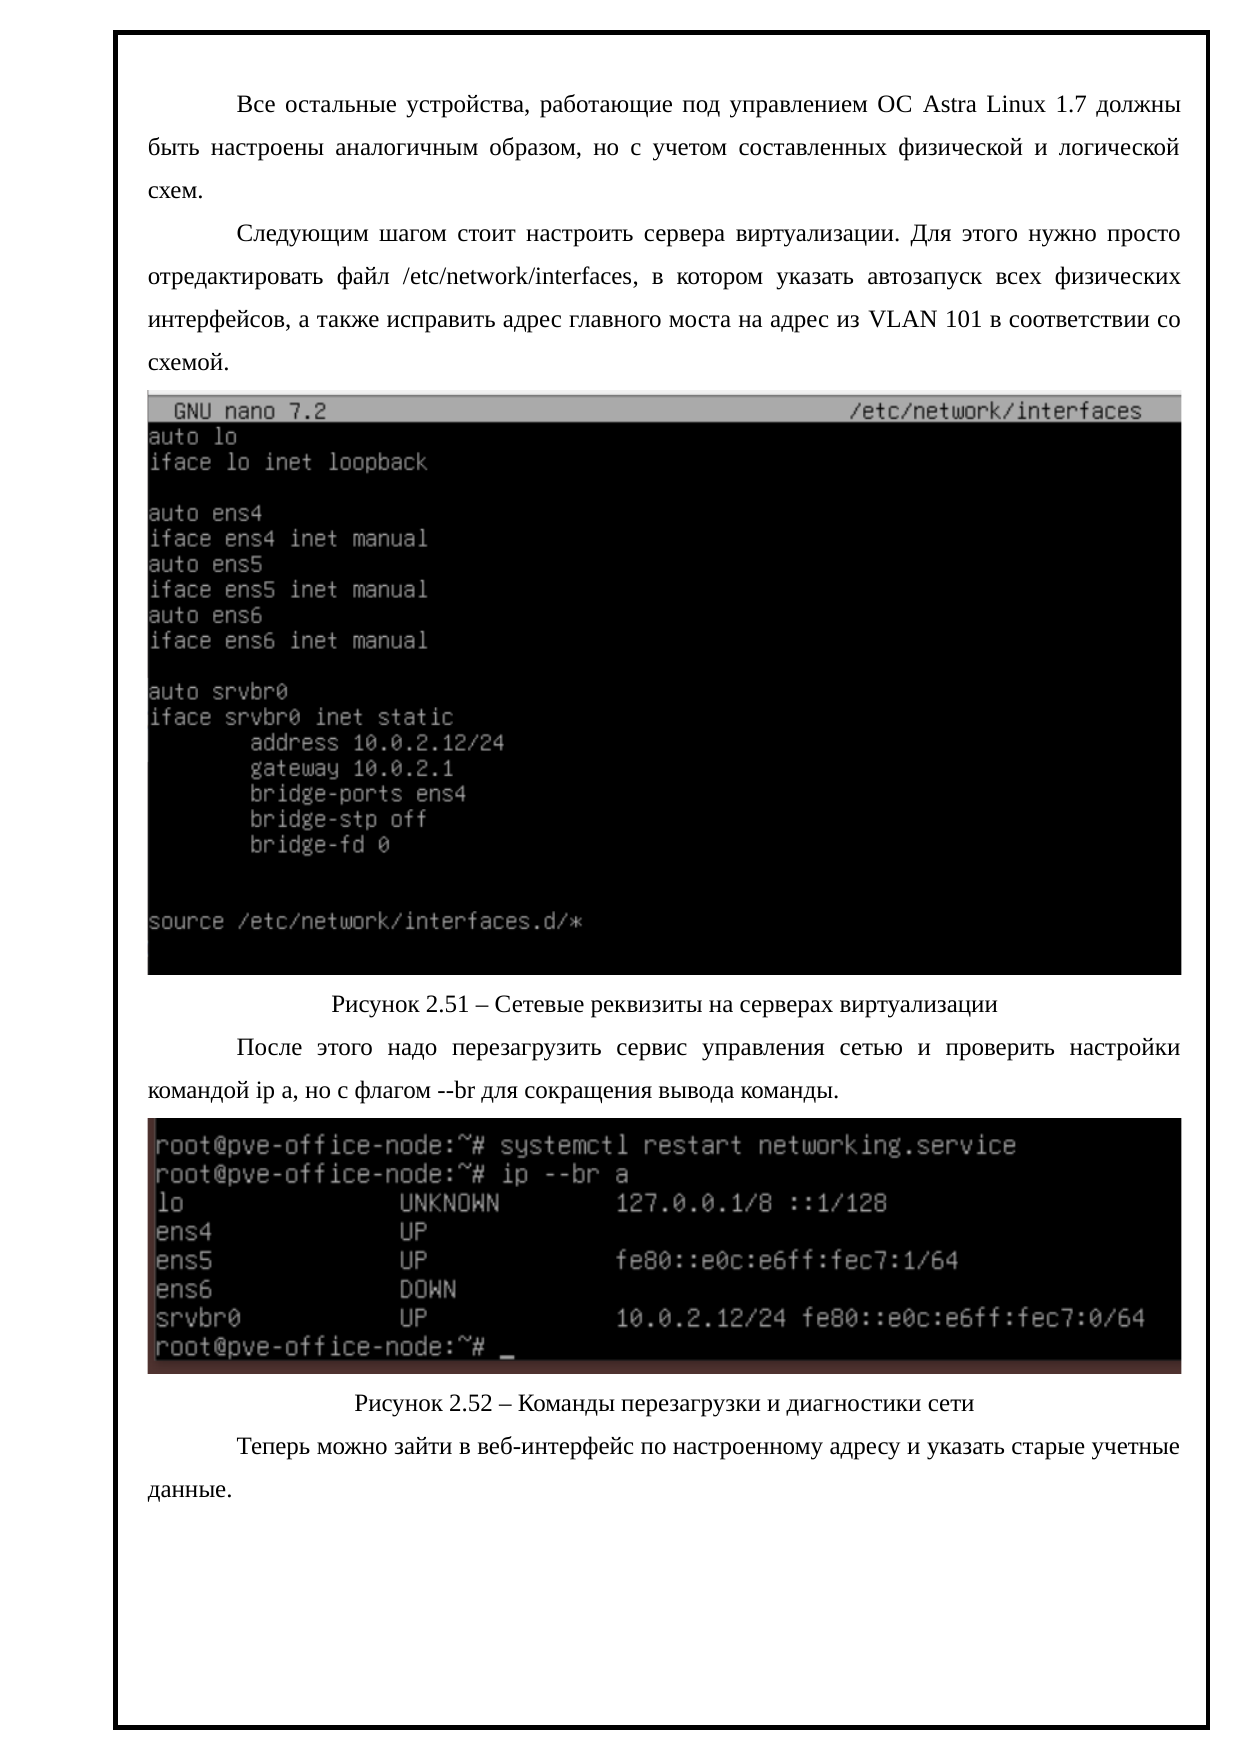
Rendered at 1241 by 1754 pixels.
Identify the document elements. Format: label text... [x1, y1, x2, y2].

text Рисунок 2.52 – Команды перезагрузки и диагностики сети [148, 1388, 1181, 1417]
text Все остальные устройства, работающие под управлением ОС Astra Linux 1.7 должны быть настроены аналогичным образом, но с учетом составленных физической и логической схем. [148, 89, 1181, 204]
text Теперь можно зайти в веб-интерфейс по настроенному адресу и указать старые учетные данные. [148, 1431, 1181, 1503]
text После этого надо перезагрузить сервис управления сетью и проверить настройки командой ip a, но с флагом --br для сокращения вывода команды. [148, 1032, 1181, 1104]
picture [147, 390, 1182, 975]
text Рисунок 2.51 – Сетевые реквизиты на серверах виртуализации [148, 989, 1181, 1018]
text Следующим шагом стоит настроить сервера виртуализации. Для этого нужно просто отредактировать файл /etc/network/interfaces, в котором указать автозапуск всех физических интерфейсов, а также исправить адрес главного моста на адрес из VLAN 101 в соответствии со схемой. [148, 218, 1181, 376]
picture [147, 1118, 1182, 1374]
